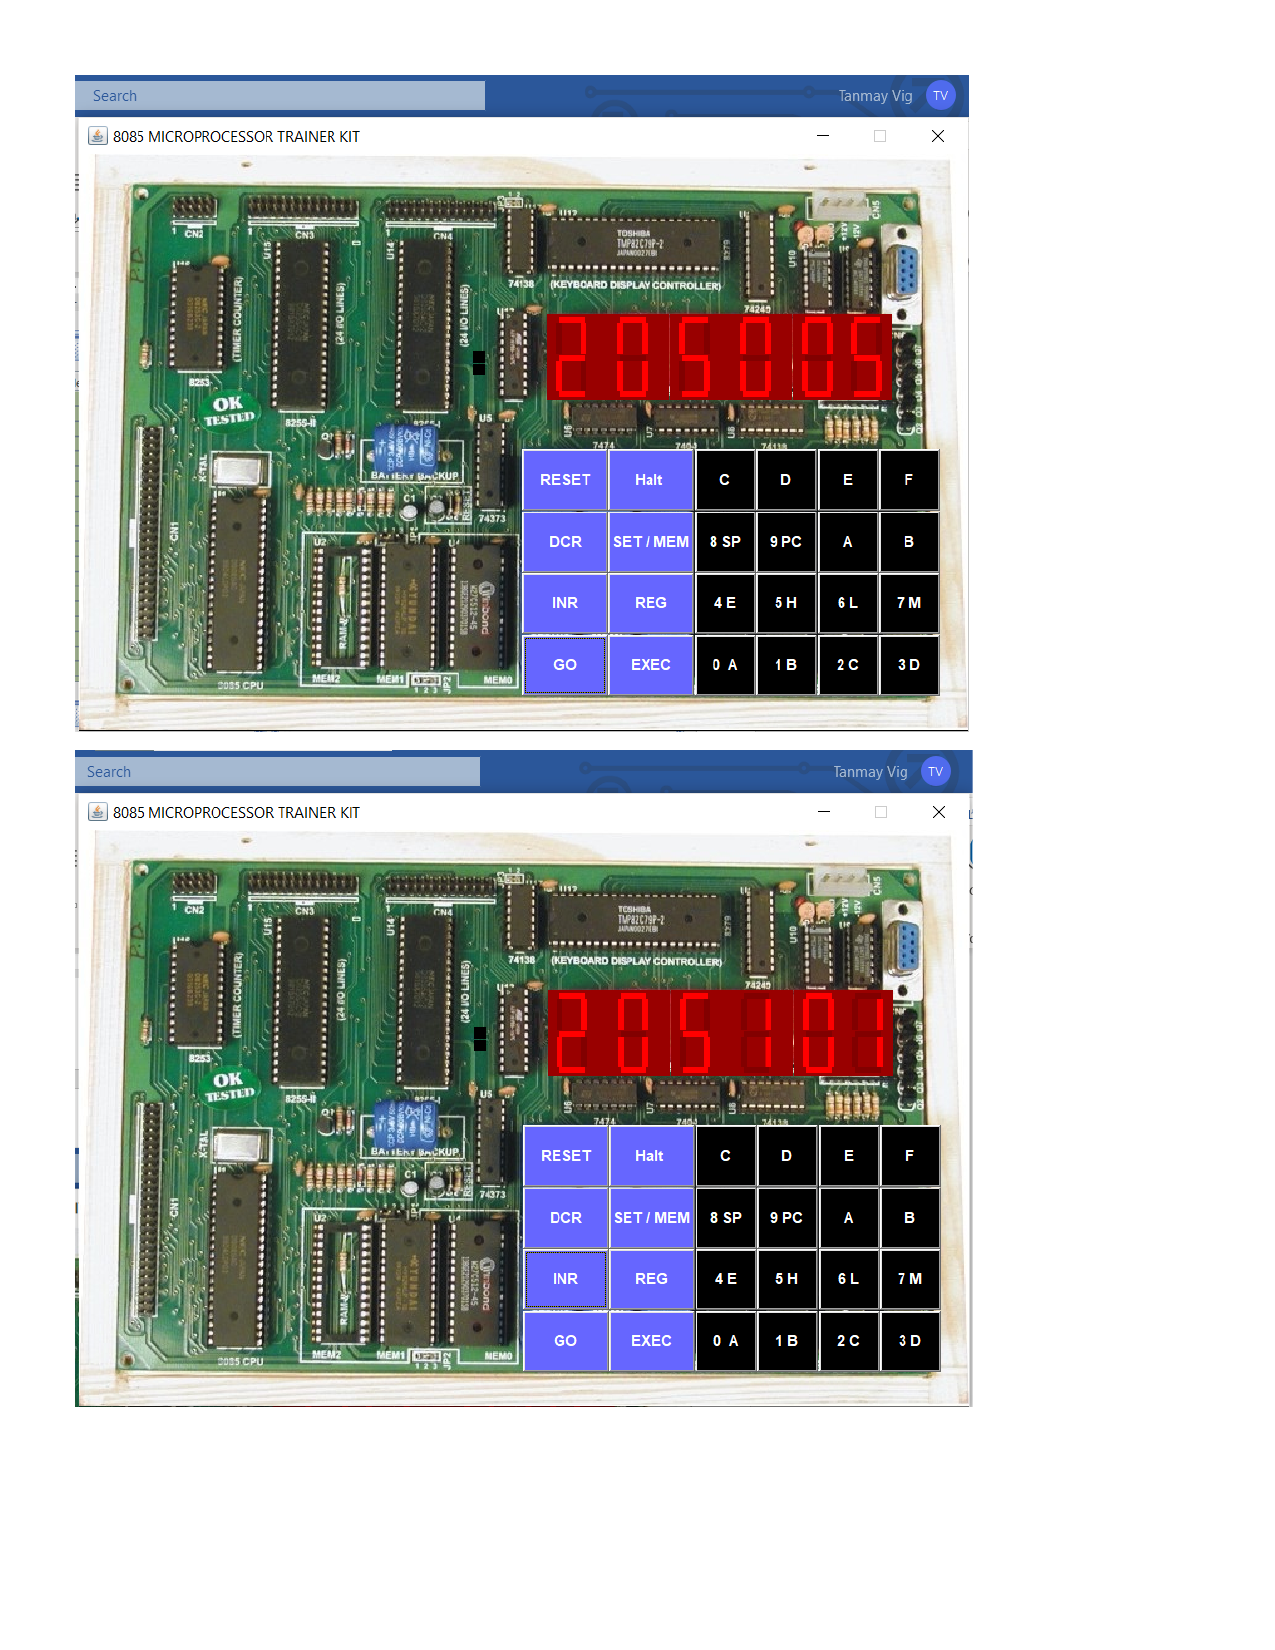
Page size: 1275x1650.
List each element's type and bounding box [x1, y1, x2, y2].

picture [75, 75, 969, 732]
picture [75, 750, 973, 1407]
